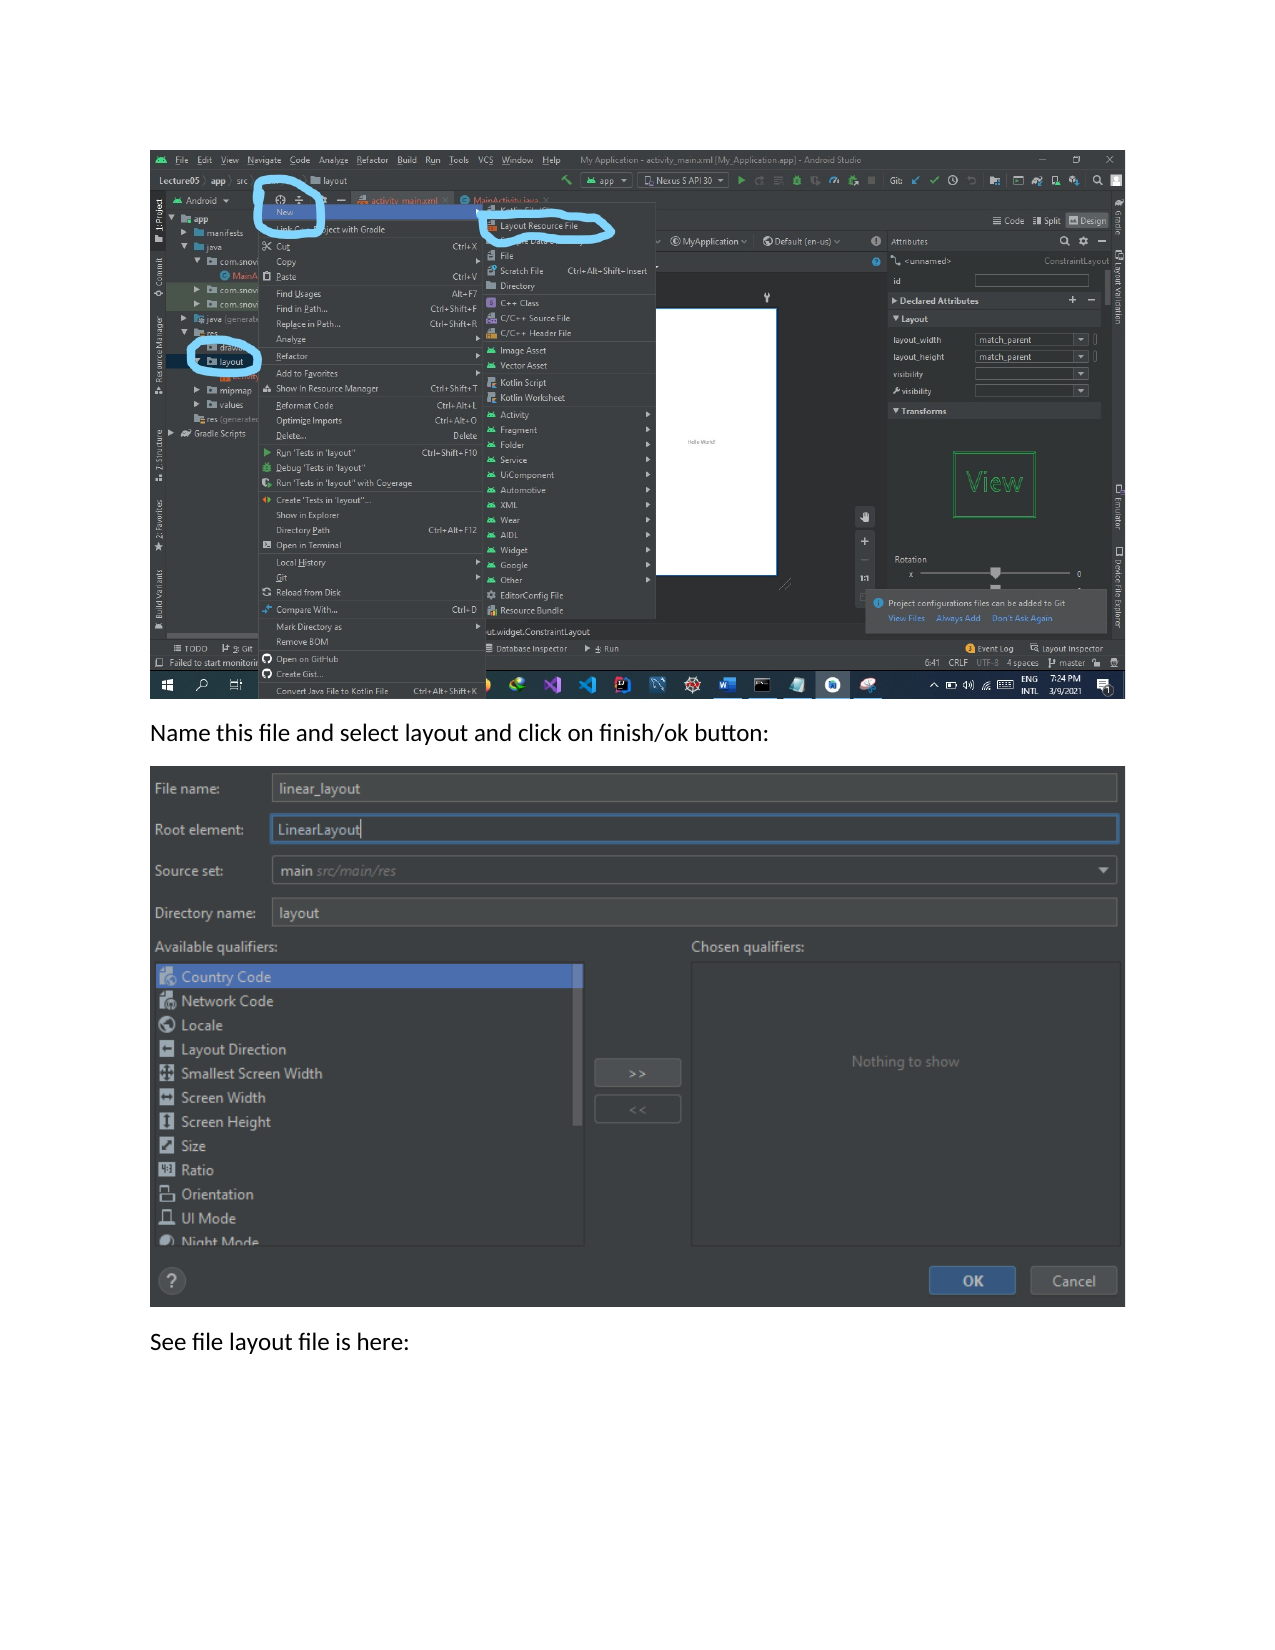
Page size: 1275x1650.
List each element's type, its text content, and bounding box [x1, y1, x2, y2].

text See file layout file is here: [150, 1326, 1125, 1356]
picture [150, 766, 1125, 1307]
text Name this file and select layout and click on finish/ok button: [150, 717, 1125, 747]
picture [150, 150, 1125, 699]
